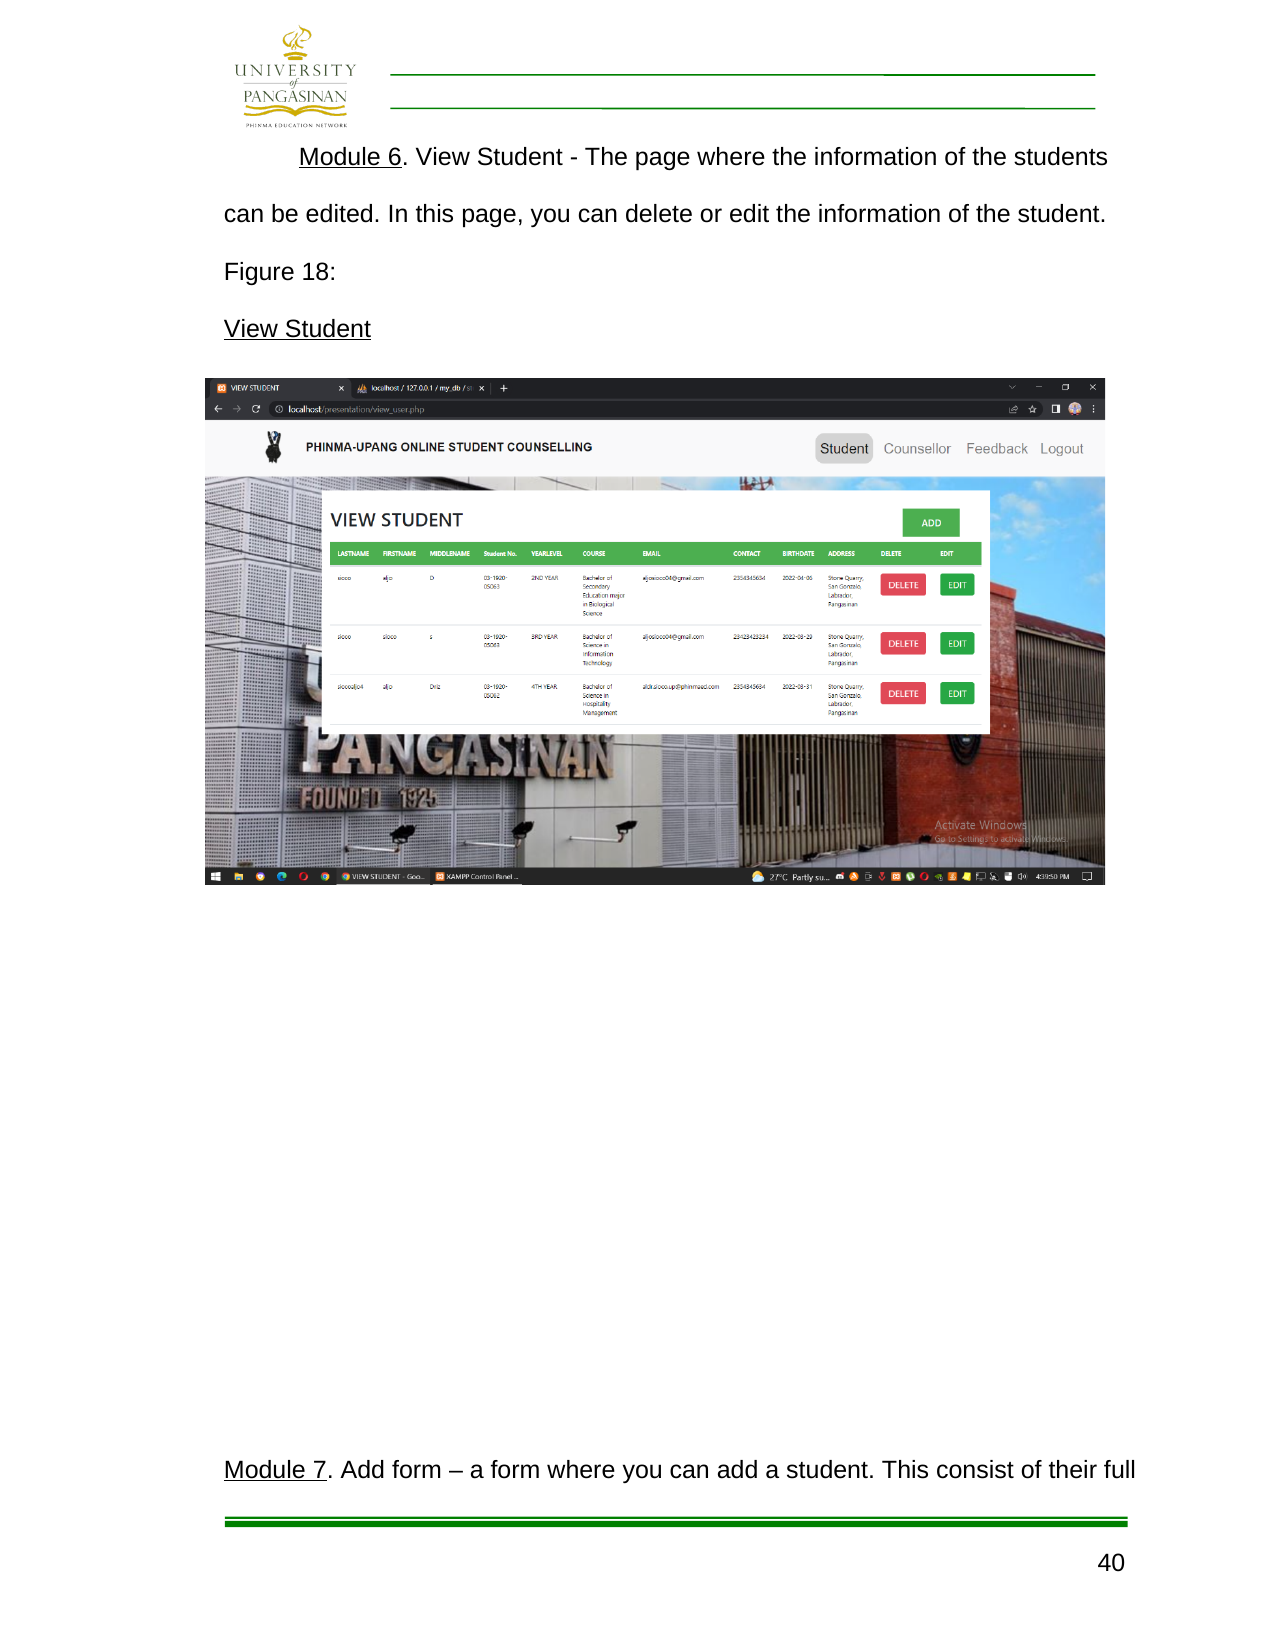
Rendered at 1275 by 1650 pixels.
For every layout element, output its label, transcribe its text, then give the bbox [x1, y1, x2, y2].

text Module 6. View Student - The page where the information of the students can be edited. In this page, you can delete or edit the information of the student. [224, 142, 1146, 228]
text Figure 18: [224, 257, 1146, 285]
picture [205, 378, 1106, 885]
picture [225, 18, 372, 142]
text View Student [224, 314, 1146, 343]
